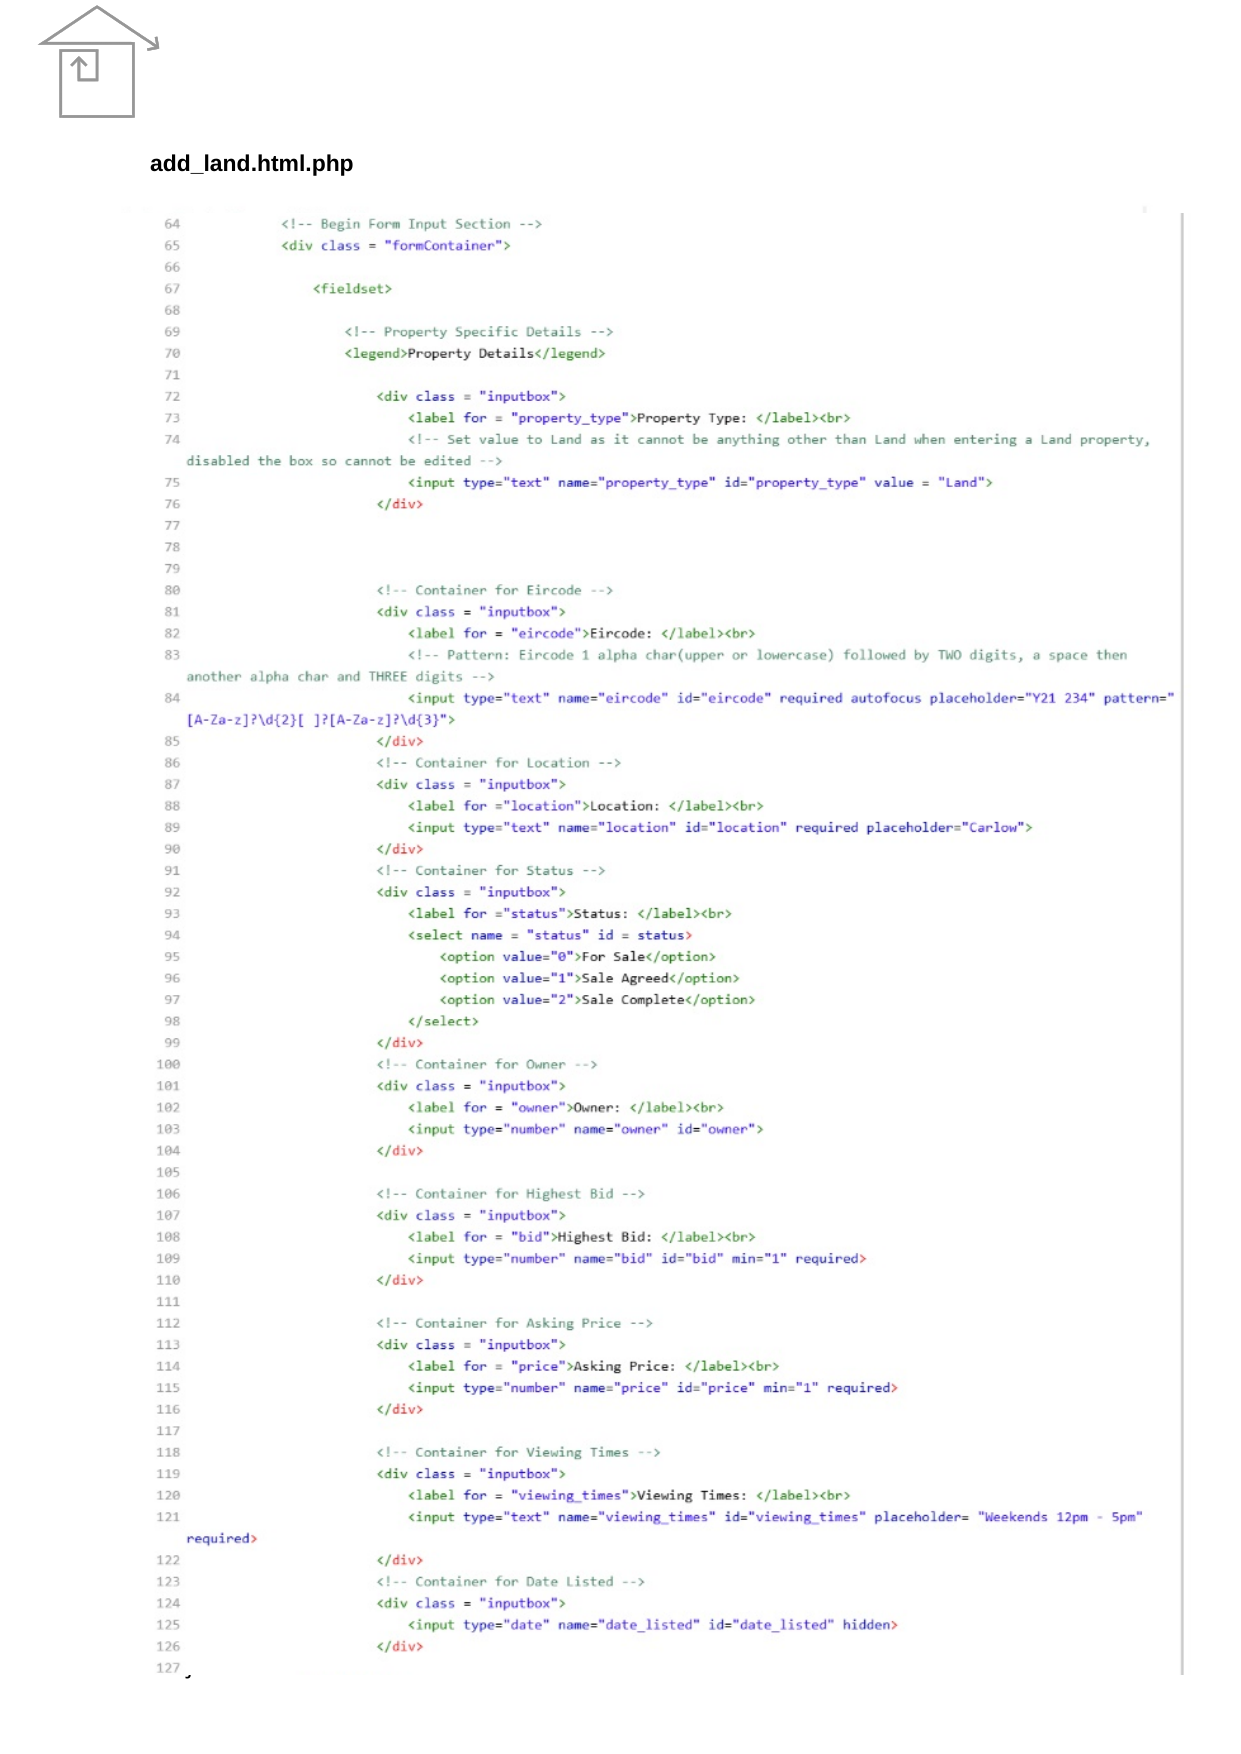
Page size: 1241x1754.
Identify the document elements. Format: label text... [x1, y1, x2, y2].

text add_land.html.php [150, 150, 1090, 176]
picture [31, 0, 160, 122]
picture [39, 203, 1238, 1675]
